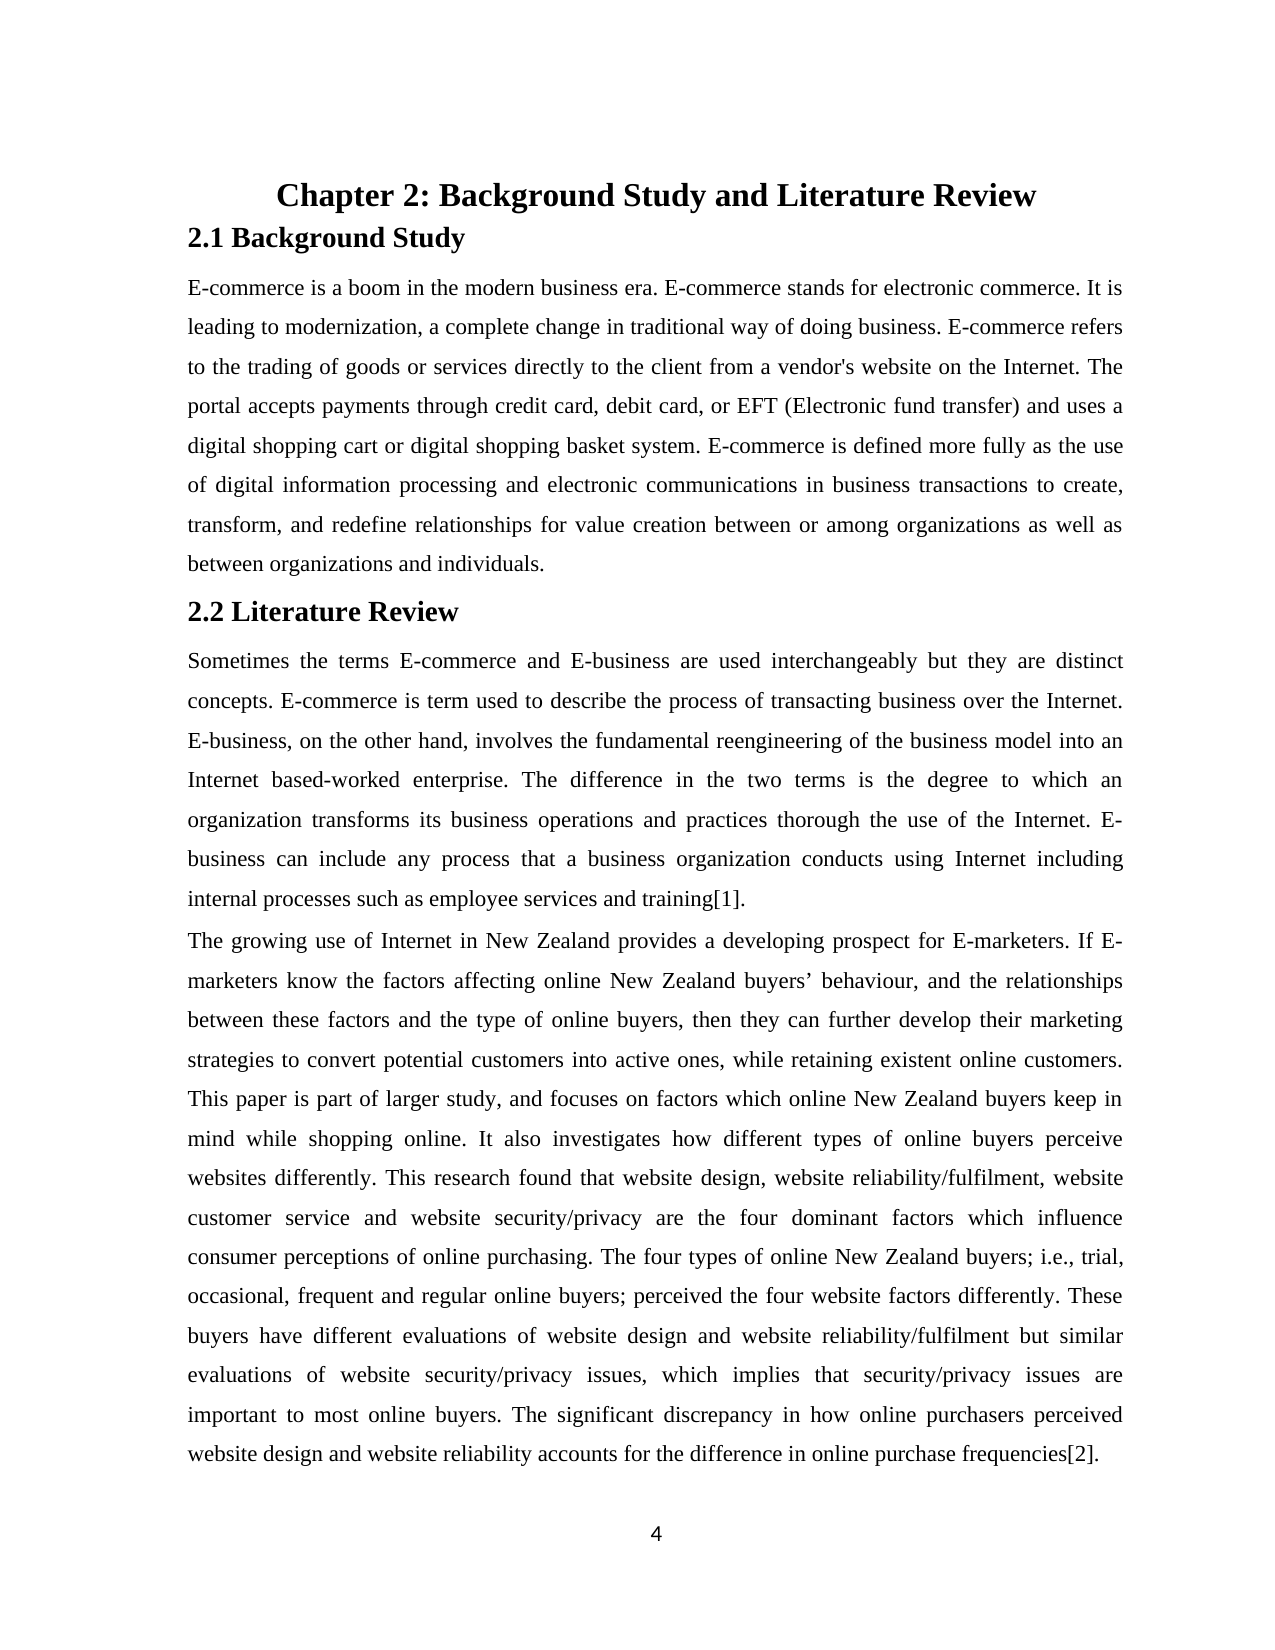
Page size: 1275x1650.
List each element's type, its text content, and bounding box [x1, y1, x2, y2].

subtitle Chapter 2: Background Study and Literature Review [187, 175, 1125, 213]
subtitle 2.2 Literature Review [187, 594, 1125, 627]
text ﻿Sometimes the terms E-commerce and E-business are used interchangeably but they are distinct concepts. E-commerce is term used to describe the process of transacting business over the Internet. E-business, on the other hand, involves the fundamental reengineering of the business model into an Internet based-worked enterprise. The difference in the two terms is the degree to which an organization transforms its business operations and practices thorough the use of the Internet. E-business can include any process that a business organization conducts using Internet including internal processes such as employee services and training[1]. [187, 647, 1125, 911]
subtitle 2.1 Background Study [187, 221, 1125, 254]
text E-commerce is a boom in the modern business era. E-commerce stands for electronic commerce. It is leading to modernization, a complete change in traditional way of doing business. E-commerce refers to the trading of goods or services directly to the client from a vendor's website on the Internet. The portal accepts payments through credit card, debit card, or EFT (Electronic fund transfer) and uses a digital shopping cart or digital shopping basket system. E-commerce is defined more fully as the use of digital information processing and electronic communications in business transactions to create, transform, and redefine relationships for value creation between or among organizations as well as between organizations and individuals. [187, 334, 1125, 402]
text The growing use of Internet in New Zealand provides a developing prospect for E-marketers. If E-marketers know the factors affecting online New Zealand buyers’ behaviour, and the relationships between these factors and the type of online buyers, then they can further develop their marketing strategies to convert potential customers into active ones, while retaining existent online customers. This paper is part of larger study, and focuses on factors which online New Zealand buyers keep in mind while shopping online. It also investigates how different types of online buyers perceive websites differently. This research found that website design, website reliability/fulfilment, website customer service and website security/privacy are the four dominant factors which influence consumer perceptions of online purchasing. The four types of online New Zealand buyers; i.e., trial, occasional, frequent and regular online buyers; perceived the four website factors differently. These buyers have different evaluations of website design and website reliability/fulfilment but similar evaluations of website security/privacy issues, which implies that security/privacy issues are important to most online buyers. The significant discrepancy in how online purchasers perceived website design and website reliability accounts for the difference in online purchase frequencies[2]. [187, 927, 1125, 1467]
text E-commerce is a boom in the modern business era. E-commerce stands for electronic commerce. It is leading to modernization, a complete change in traditional way of doing business. E-commerce refers to the trading of goods or services directly to the client from a vendor's website on the Internet. The portal accepts payments through credit card, debit card, or EFT (Electronic fund transfer) and uses a digital shopping cart or digital shopping basket system. E-commerce is defined more fully as the use of digital information processing and electronic communications in business transactions to create, transform, and redefine relationships for value creation between or among organizations as well as between organizations and individuals. [187, 418, 1125, 577]
